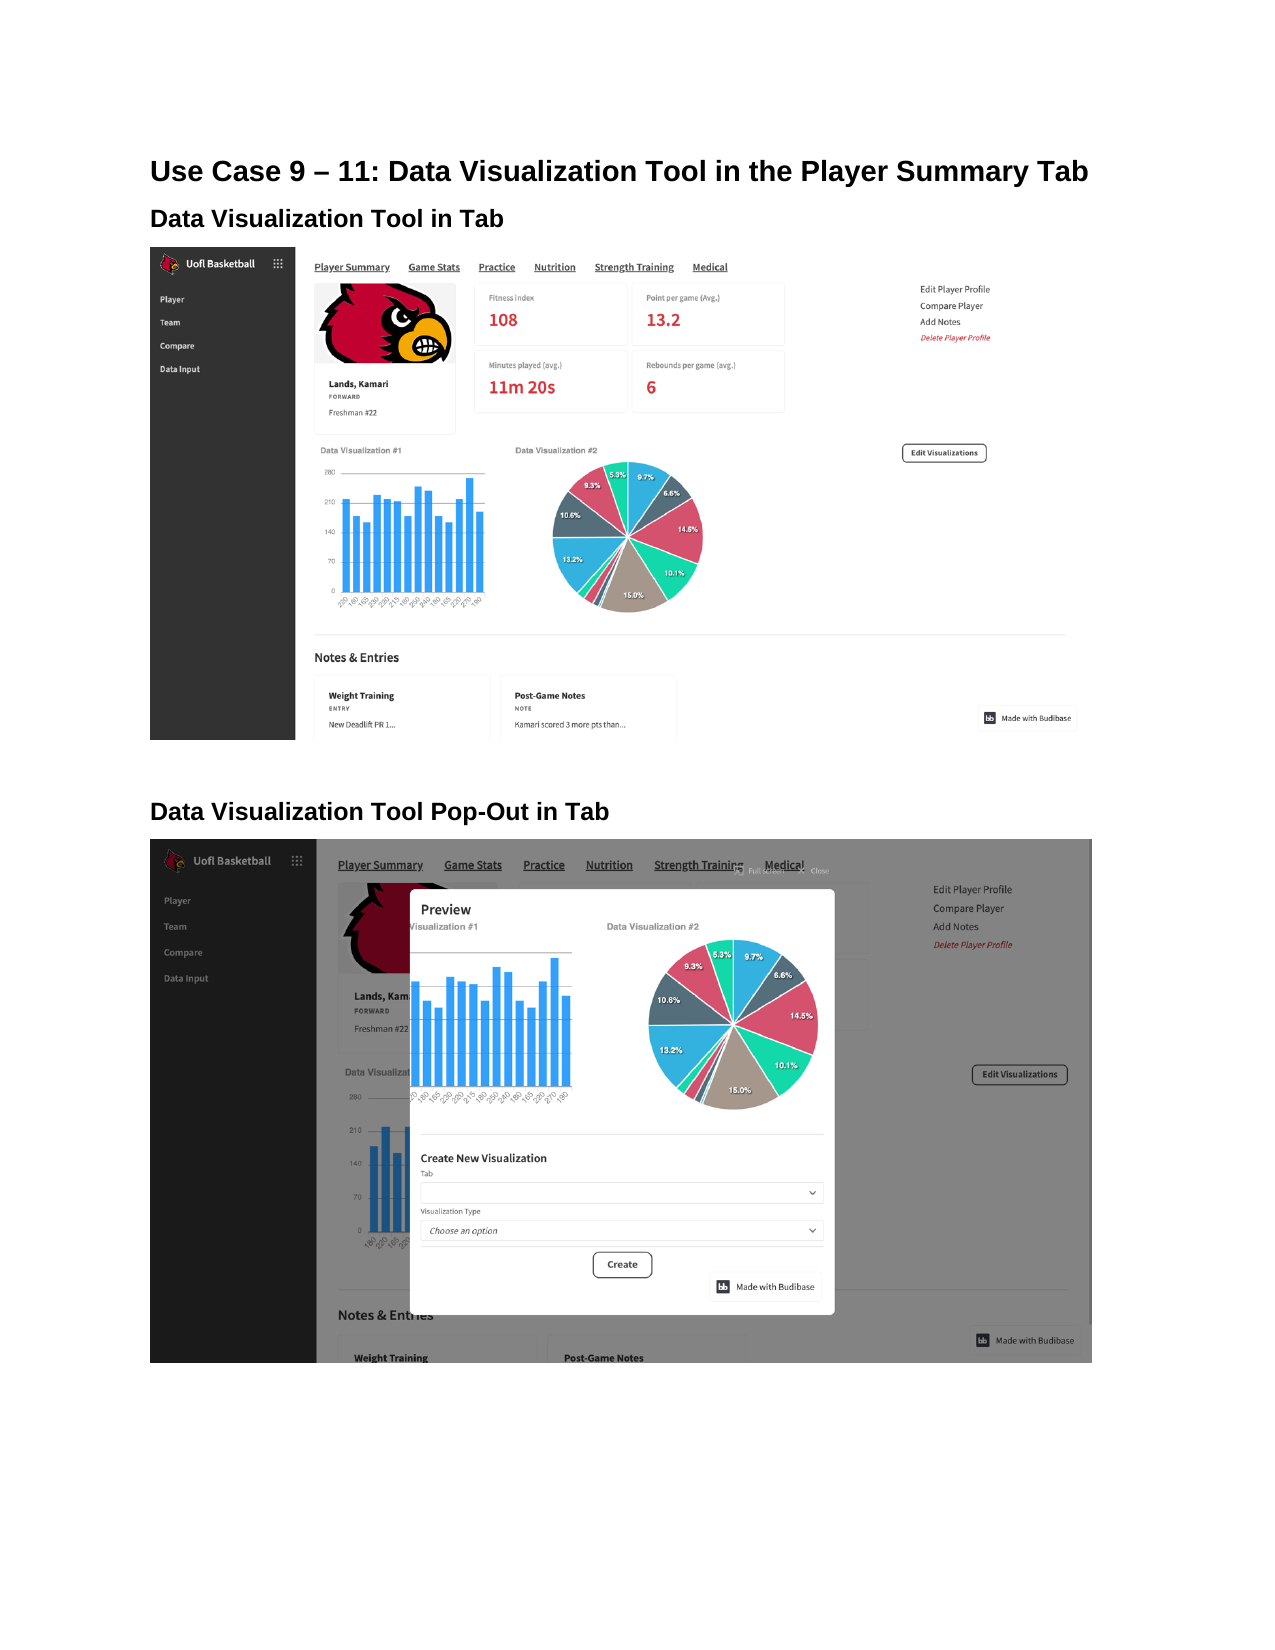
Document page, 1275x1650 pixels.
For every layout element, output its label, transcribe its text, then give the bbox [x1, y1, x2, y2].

subtitle Use Case 9 – 11: Data Visualization Tool in the Player Summary Tab [150, 154, 1125, 188]
picture [150, 247, 1083, 740]
picture [150, 839, 1092, 1363]
